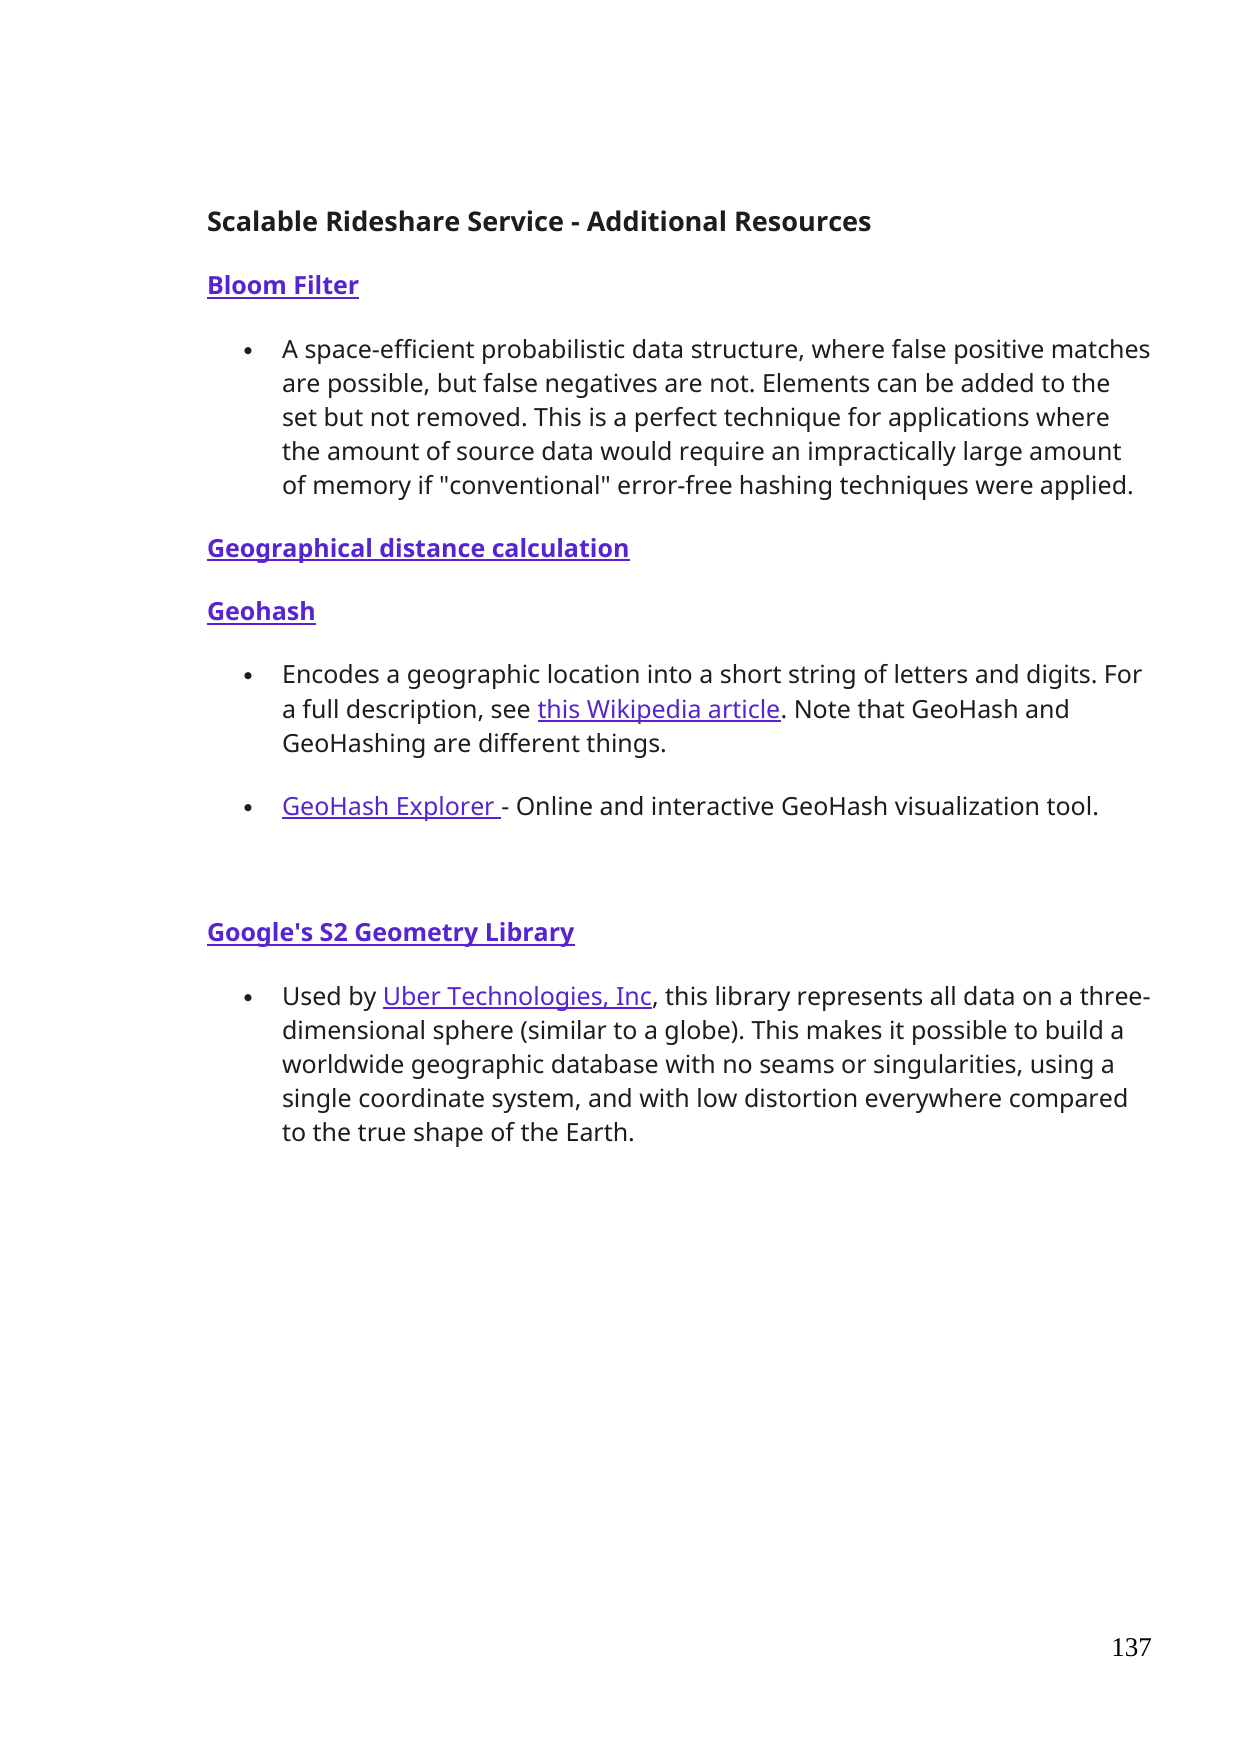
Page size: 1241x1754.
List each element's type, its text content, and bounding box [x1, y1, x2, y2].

text Scalable Rideshare Service - Additional Resources [207, 202, 1152, 239]
text Google's S2 Geometry Library [207, 915, 1152, 949]
list Encodes a geographic location into a short string of letters and digits. For a full description, see this Wikipedia article. Note that GeoHash and GeoHashing are different things. [244, 657, 1152, 759]
text Geohash [207, 594, 1152, 628]
list A space-efficient probabilistic data structure, where false positive matches are possible, but false negatives are not. Elements can be added to the set but not removed. This is a perfect technique for applications where the amount of source data would require an impractically large amount of memory if "conventional" error-free hashing techniques were applied. [244, 331, 1152, 502]
text Bloom Filter [207, 268, 1152, 302]
list Used by Uber Technologies, Inc, this library represents all data on a three-dimensional sphere (similar to a globe). This makes it possible to build a worldwide geographic database with no seams or singularities, using a single coordinate system, and with low distortion everywhere compared to the true shape of the Earth. [244, 978, 1152, 1148]
list GeoHash Explorer - Online and interactive GeoHash visualization tool. [244, 788, 1152, 823]
text Geographical distance calculation [207, 531, 1152, 565]
